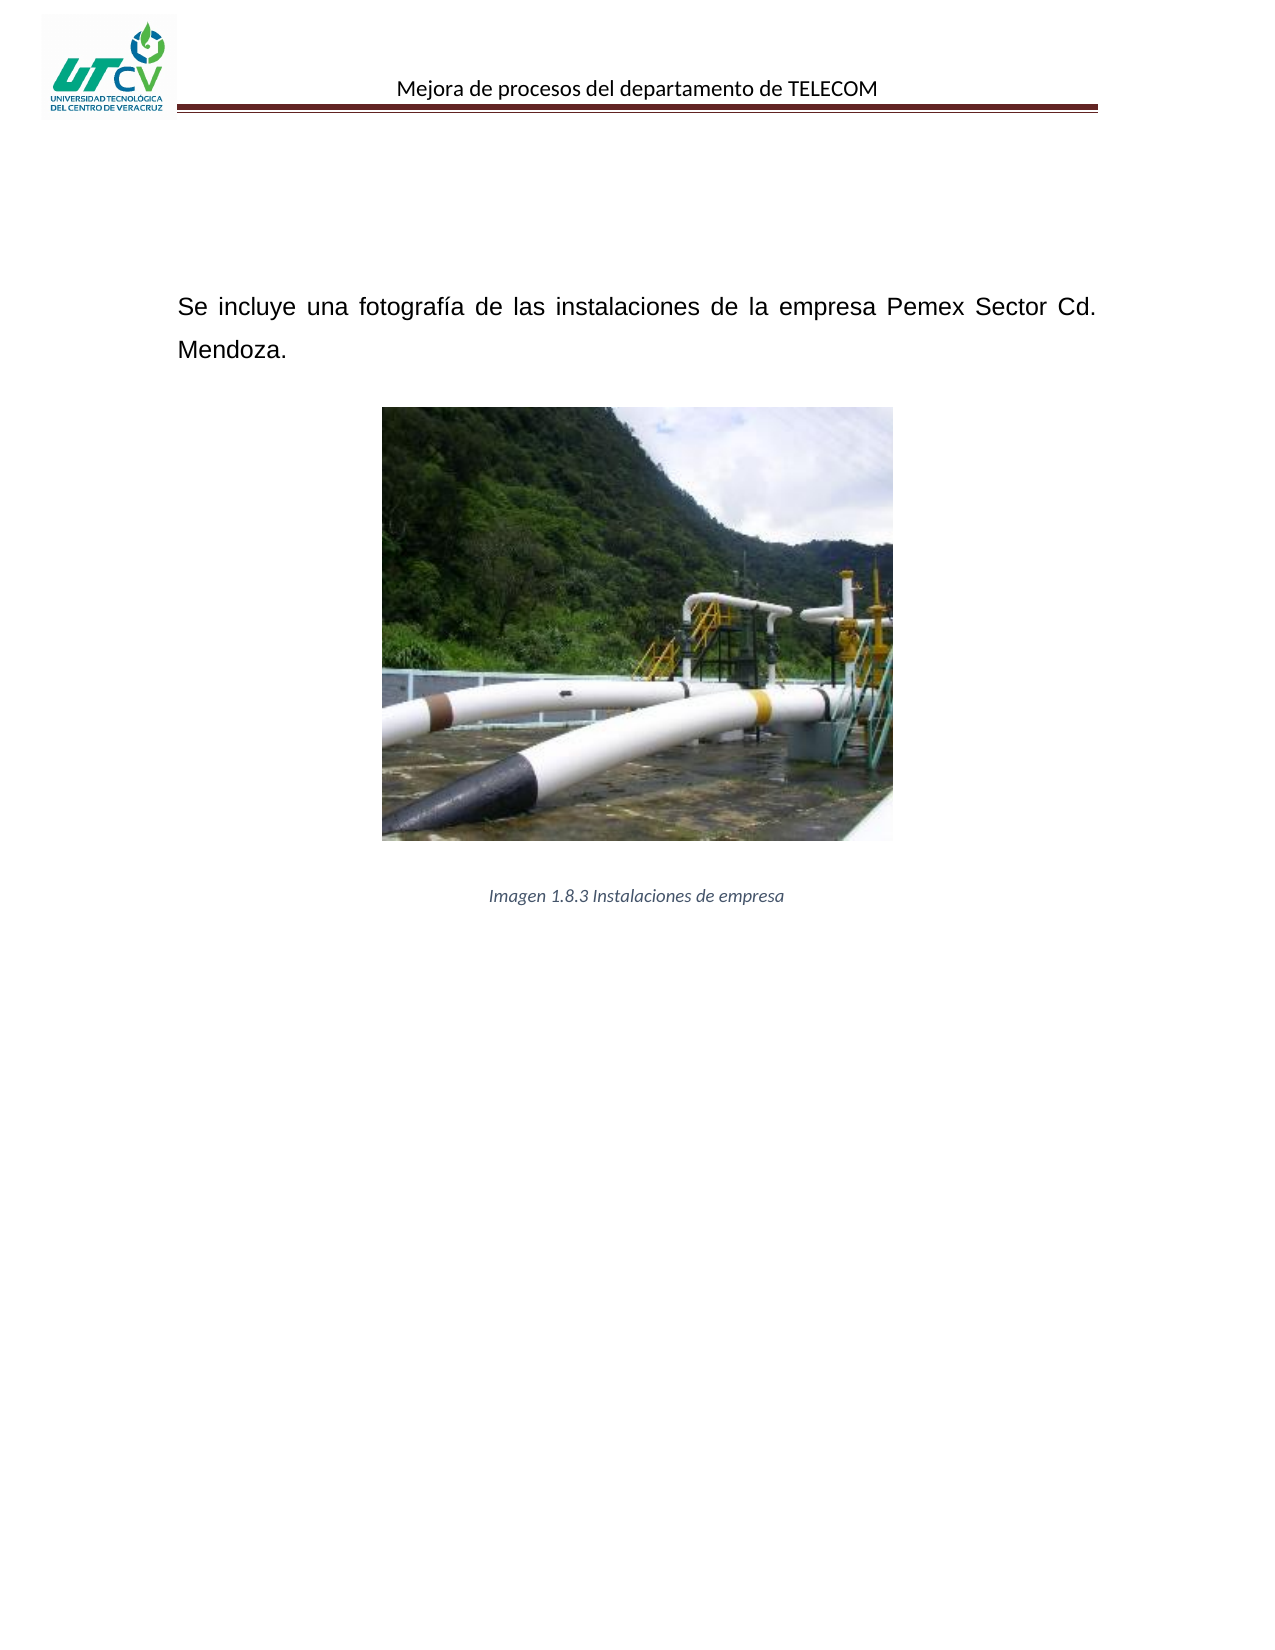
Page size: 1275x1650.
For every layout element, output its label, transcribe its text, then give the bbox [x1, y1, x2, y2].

text Se incluye una fotografía de las instalaciones de la empresa Pemex Sector Cd. Mendoza. [177, 292, 1098, 364]
picture [382, 407, 893, 841]
text Imagen 1.8.3 Instalaciones de empresa [177, 884, 1098, 907]
picture [41, 14, 178, 120]
